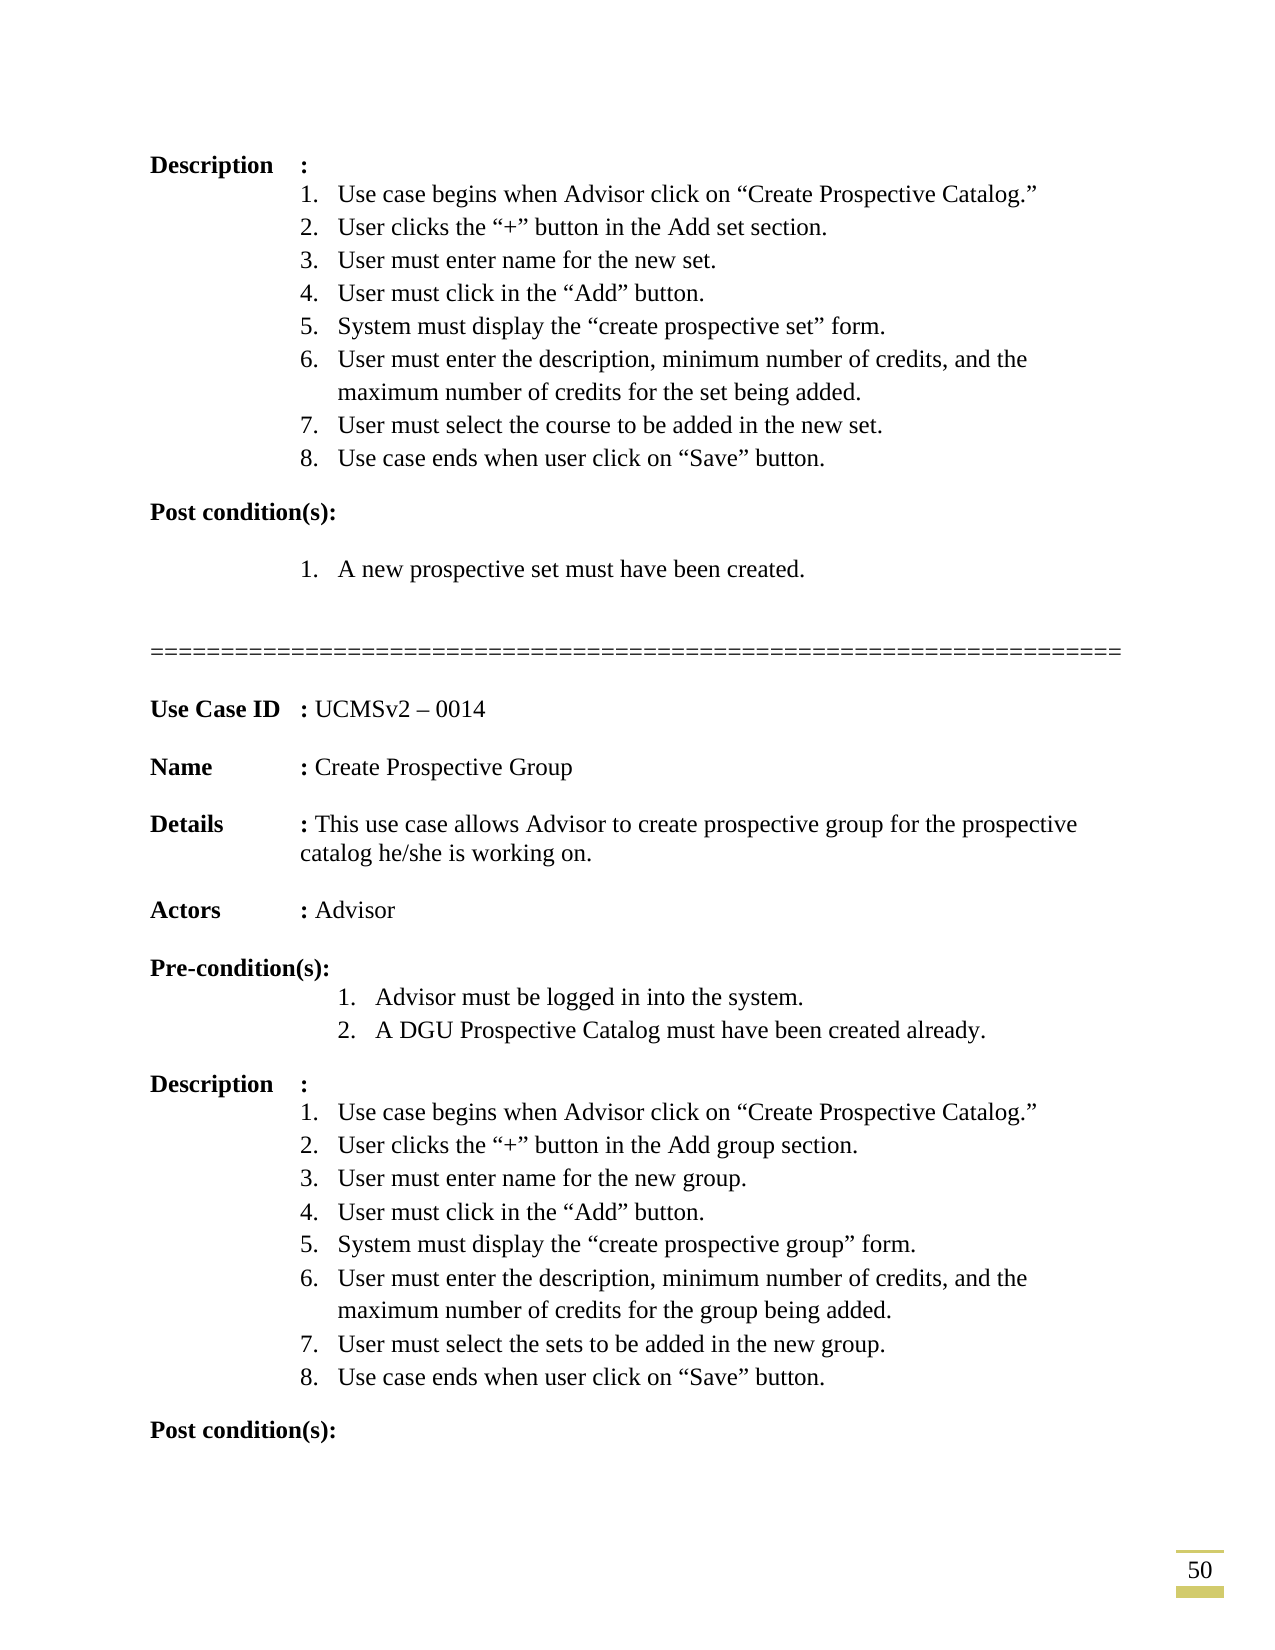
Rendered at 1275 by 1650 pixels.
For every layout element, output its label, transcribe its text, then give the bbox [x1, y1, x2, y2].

text ===================================================================== [150, 637, 1125, 666]
text Pre-condition(s): [150, 953, 1125, 982]
list A DGU Prospective Catalog must have been created already. [337, 1015, 1125, 1044]
text Post condition(s): [150, 1416, 1125, 1444]
text Actors : Advisor [150, 896, 1125, 924]
list User must enter the description, minimum number of credits, and the maximum number of credits for the set being added. [300, 344, 1125, 406]
text Description : [150, 150, 1125, 179]
list User must enter name for the new group. [300, 1163, 1125, 1192]
text Details : This use case allows Advisor to create prospective group for the prospective catalog he/she is working on. [150, 809, 1125, 867]
list Use case begins when Advisor click on “Create Prospective Catalog.” [300, 179, 1125, 207]
list User must click in the “Add” button. [300, 278, 1125, 307]
list User clicks the “+” button in the Add group section. [300, 1131, 1125, 1159]
list Use case ends when user click on “Save” button. [300, 443, 1125, 472]
list User must select the sets to be added in the new group. [300, 1329, 1125, 1357]
text Name : Create Prospective Group [150, 752, 1125, 781]
list User must enter name for the new set. [300, 245, 1125, 273]
text Use Case ID : UCMSv2 – 0014 [150, 694, 1125, 723]
list User must select the course to be added in the new set. [300, 410, 1125, 439]
list User clicks the “+” button in the Add set section. [300, 212, 1125, 241]
list System must display the “create prospective group” form. [300, 1229, 1125, 1258]
list Use case ends when user click on “Save” button. [300, 1362, 1125, 1390]
list Advisor must be logged in into the system. [337, 982, 1125, 1011]
list System must display the “create prospective set” form. [300, 311, 1125, 339]
list Use case begins when Advisor click on “Create Prospective Catalog.” [300, 1097, 1125, 1126]
list A new prospective set must have been created. [300, 554, 1125, 583]
text Post condition(s): [150, 497, 1125, 526]
text Description : [150, 1069, 1125, 1097]
list User must enter the description, minimum number of credits, and the maximum number of credits for the group being added. [300, 1263, 1125, 1324]
list User must click in the “Add” button. [300, 1197, 1125, 1225]
